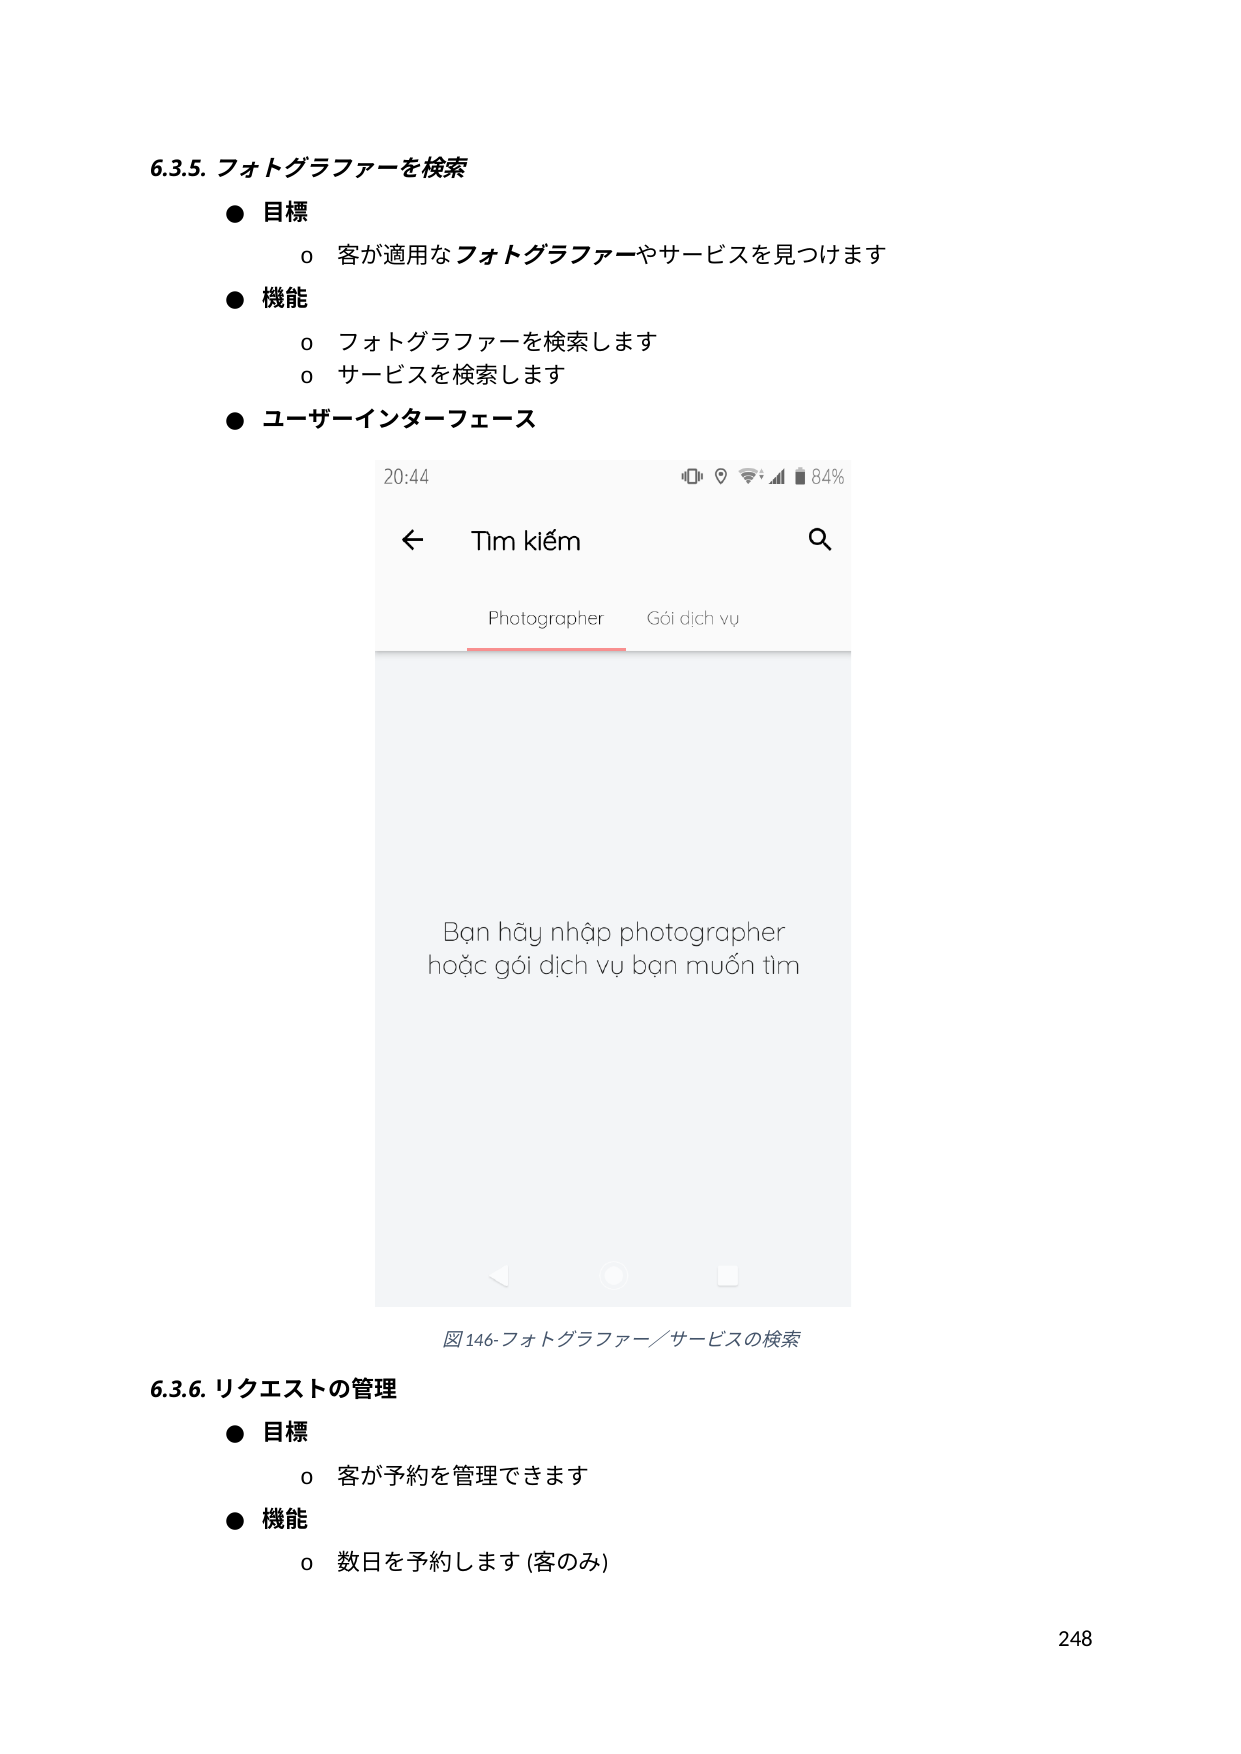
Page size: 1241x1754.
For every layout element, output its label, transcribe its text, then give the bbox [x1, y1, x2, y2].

list フォトグラファーを検索します [300, 323, 1093, 357]
list 目標 [225, 1407, 1093, 1454]
list 目標 [225, 186, 1093, 233]
picture [375, 460, 852, 1307]
list 数日を予約します (客のみ) [300, 1544, 1093, 1578]
list サービスを検索します [300, 359, 1093, 391]
list 客が適用なフォトグラファーやサービスを見つけます [300, 237, 1093, 270]
list 客が予約を管理できます [300, 1457, 1093, 1491]
subtitle 6.3.6. リクエストの管理 [150, 1373, 1093, 1404]
text 図146-フォトグラファー／サービスの検索 [150, 1325, 1093, 1352]
subtitle 6.3.5. フォトグラファーを検索 [150, 150, 1093, 183]
list 機能 [225, 1493, 1093, 1541]
list 機能 [225, 273, 1093, 320]
list ユーザーインターフェース [225, 393, 1093, 440]
